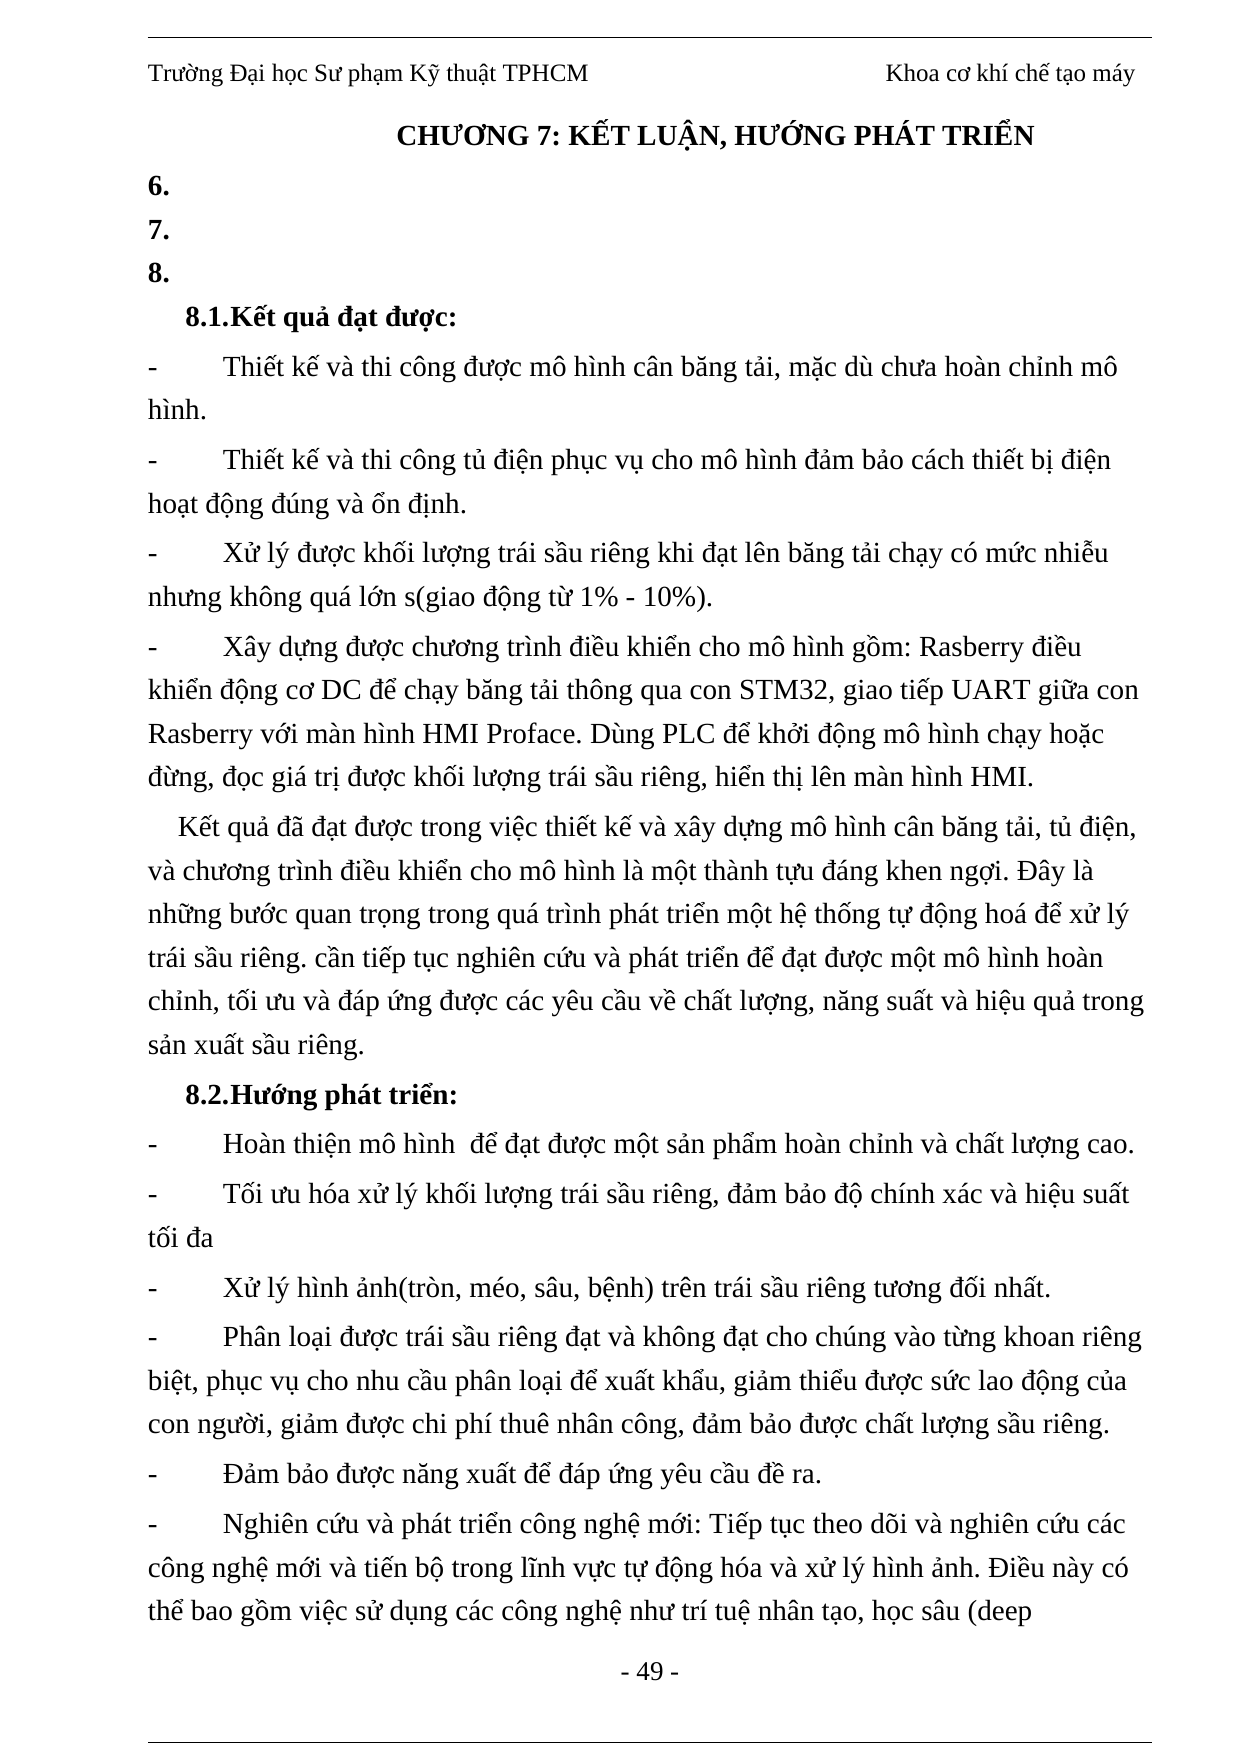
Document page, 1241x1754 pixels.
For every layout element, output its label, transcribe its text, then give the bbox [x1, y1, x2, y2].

list Hướng phát triển: [185, 1077, 1152, 1110]
text - Hoàn thiện mô hình để đạt được một sản phẩm hoàn chỉnh và chất lượng cao. [148, 1127, 1152, 1160]
text - Phân loại được trái sầu riêng đạt và không đạt cho chúng vào từng khoan riêng biệt, phục vụ cho nhu cầu phân loại để xuất khẩu, giảm thiểu được sức lao động của con người, giảm được chi phí thuê nhân công, đảm bảo được chất lượng sầu riêng. [148, 1319, 1152, 1440]
list CHƯƠNG 7: KẾT LUẬN, HƯỚNG PHÁT TRIỂN [279, 118, 1152, 152]
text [148, 1506, 1152, 1627]
text - Đảm bảo được năng xuất để đáp ứng yêu cầu đề ra. [148, 1456, 1152, 1490]
text - Xử lý hình ảnh(tròn, méo, sâu, bệnh) trên trái sầu riêng tương đối nhất. [148, 1270, 1152, 1303]
text  Kết quả đã đạt được trong việc thiết kế và xây dựng mô hình cân băng tải, tủ điện, và chương trình điều khiển cho mô hình là một thành tựu đáng khen ngợi. Đây là những bước quan trọng trong quá trình phát triển một hệ thống tự động hoá để xử lý trái sầu riêng. cần tiếp tục nghiên cứu và phát triển để đạt được một mô hình hoàn chỉnh, tối ưu và đáp ứng được các yêu cầu về chất lượng, năng suất và hiệu quả trong sản xuất sầu riêng. [148, 809, 1152, 1061]
text - Xử lý được khối lượng trái sầu riêng khi đạt lên băng tải chạy có mức nhiễu nhưng không quá lớn s(giao động từ 1% - 10%). [148, 536, 1152, 613]
text - Thiết kế và thi công được mô hình cân băng tải, mặc dù chưa hoàn chỉnh mô hình. [148, 349, 1152, 426]
text - Thiết kế và thi công tủ điện phục vụ cho mô hình đảm bảo cách thiết bị điện hoạt động đúng và ổn định. [148, 442, 1152, 519]
list Kết quả đạt được: [185, 299, 1152, 333]
text - Tối ưu hóa xử lý khối lượng trái sầu riêng, đảm bảo độ chính xác và hiệu suất tối đa [148, 1176, 1152, 1253]
text - Xây dựng được chương trình điều khiển cho mô hình gồm: Rasberry điều khiển động cơ DC để chạy băng tải thông qua con STM32, giao tiếp UART giữa con Rasberry với màn hình HMI Proface. Dùng PLC để khởi động mô hình chạy hoặc đừng, đọc giá trị được khối lượng trái sầu riêng, hiển thị lên màn hình HMI. [148, 629, 1152, 793]
